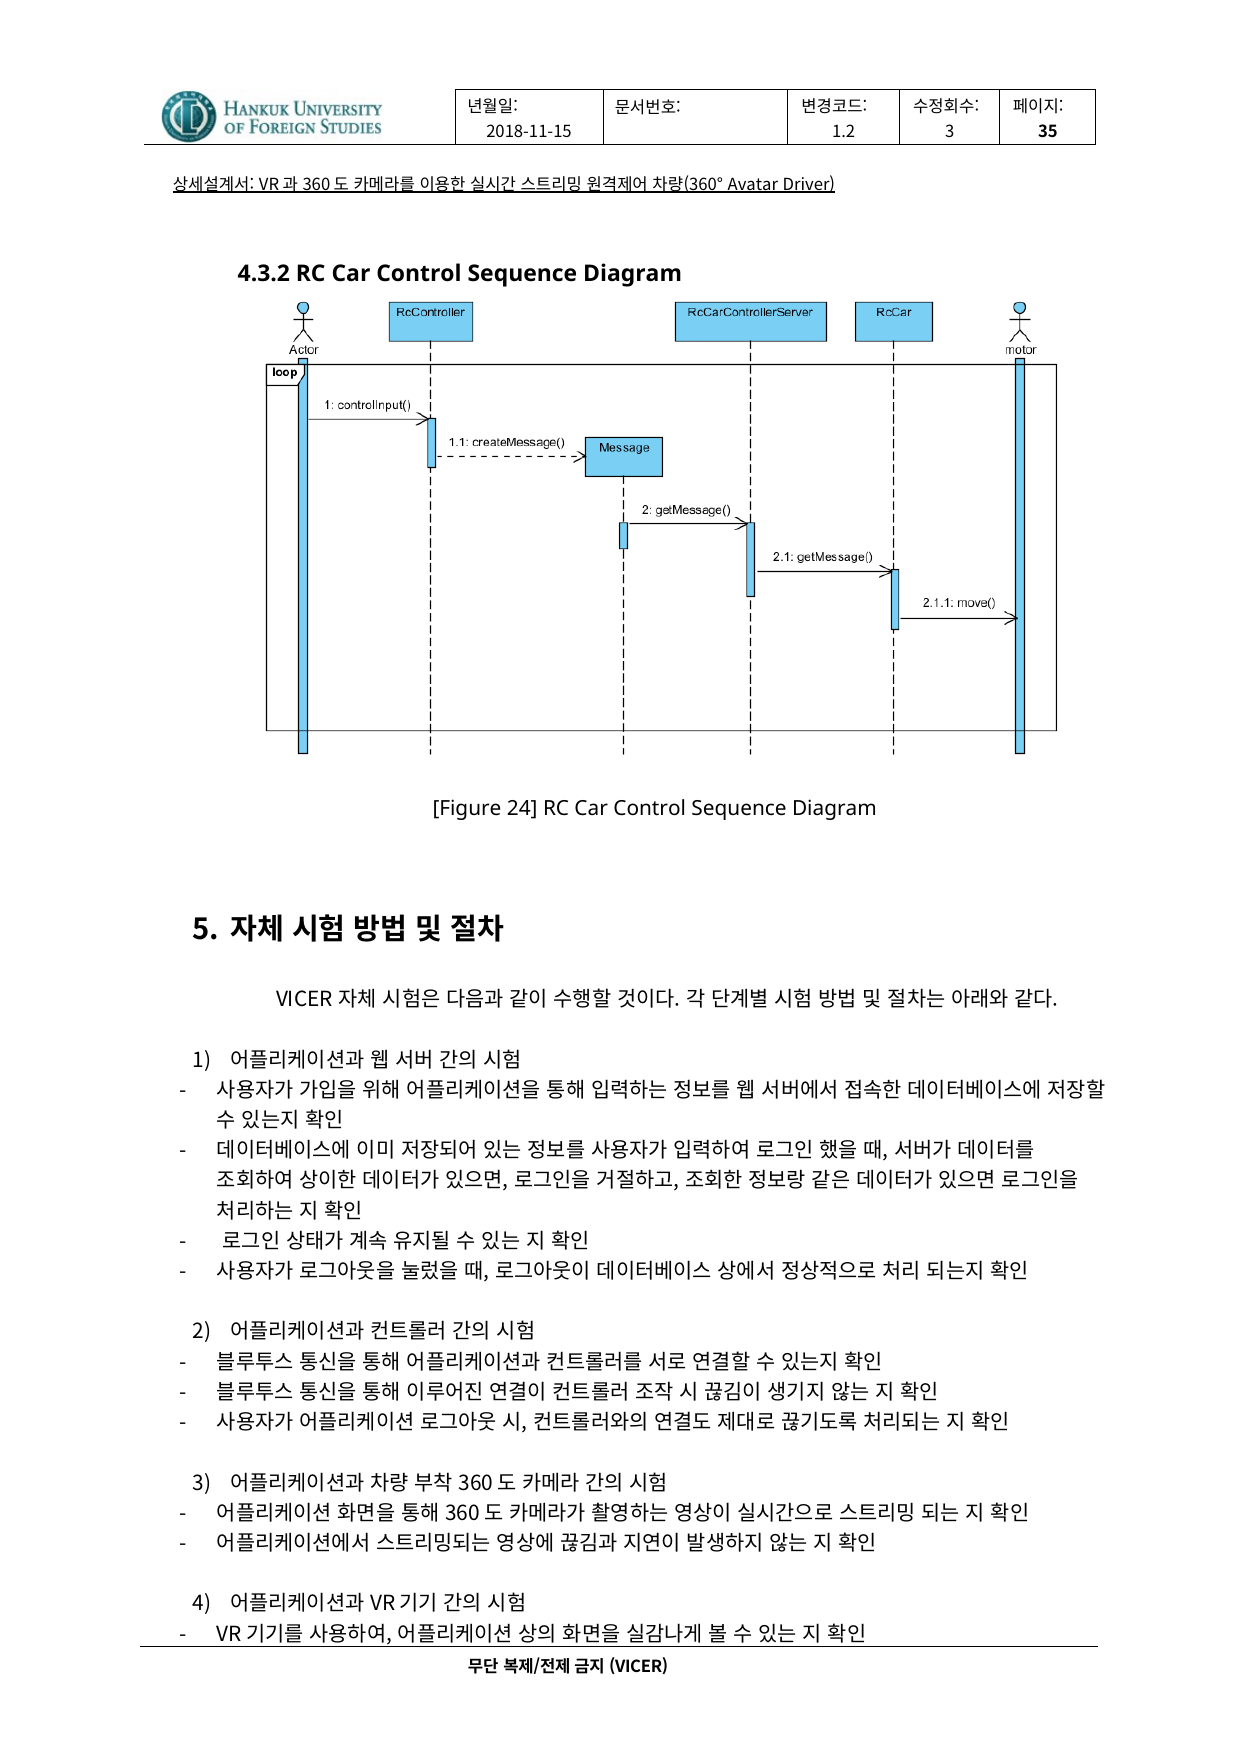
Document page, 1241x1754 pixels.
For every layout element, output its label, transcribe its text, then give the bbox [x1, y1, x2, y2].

list 어플리케이션과 VR기기 간의 시험 [192, 1587, 1109, 1617]
text [Figure 24] RC Car Control Sequence Diagram [200, 793, 1109, 822]
picture [161, 89, 383, 143]
list 자체 시험 방법 및 절차 [192, 906, 792, 948]
text 4.3.2 RC Car Control Sequence Diagram [192, 257, 1063, 288]
text VICER 자체 시험은 다음과 같이 수행할 것이다. 각 단계별 시험 방법 및 절차는 아래와 같다. [217, 982, 1109, 1013]
picture [256, 297, 1077, 769]
list 데이터베이스에 이미 저장되어 있는 정보를 사용자가 입력하여 로그인 했을 때, 서버가 데이터를 조회하여 상이한 데이터가 있으면, 로그인을 거절하고, 조회한 정보랑 같은 데이터가 있으면 로그인을 처리하는 지 확인 [179, 1133, 1109, 1224]
list 사용자가 가입을 위해 어플리케이션을 통해 입력하는 정보를 웹 서버에서 접속한 데이터베이스에 저장할 수 있는지 확인 [179, 1073, 1109, 1133]
list 어플리케이션에서 스트리밍되는 영상에 끊김과 지연이 발생하지 않는 지 확인 [179, 1526, 1109, 1556]
list 블루투스 통신을 통해 이루어진 연결이 컨트롤러 조작 시 끊김이 생기지 않는 지 확인 [179, 1375, 1109, 1405]
list 어플리케이션과 컨트롤러 간의 시험 [192, 1315, 1109, 1345]
list 사용자가 로그아웃을 눌렀을 때, 로그아웃이 데이터베이스 상에서 정상적으로 처리 되는지 확인 [179, 1254, 1109, 1284]
list 어플리케이션과 차량 부착 360도 카메라 간의 시험 [192, 1466, 1109, 1496]
list 로그인 상태가 계속 유지될 수 있는 지 확인 [179, 1224, 1109, 1254]
list VR기기를 사용하여, 어플리케이션 상의 화면을 실감나게 볼 수 있는 지 확인 [179, 1617, 1109, 1647]
list 블루투스 통신을 통해 어플리케이션과 컨트롤러를 서로 연결할 수 있는지 확인 [179, 1345, 1109, 1375]
list 어플리케이션과 웹 서버 간의 시험 [192, 1043, 1109, 1073]
list 사용자가 어플리케이션 로그아웃 시, 컨트롤러와의 연결도 제대로 끊기도록 처리되는 지 확인 [179, 1405, 1109, 1436]
list 어플리케이션 화면을 통해 360도 카메라가 촬영하는 영상이 실시간으로 스트리밍 되는 지 확인 [179, 1496, 1109, 1526]
